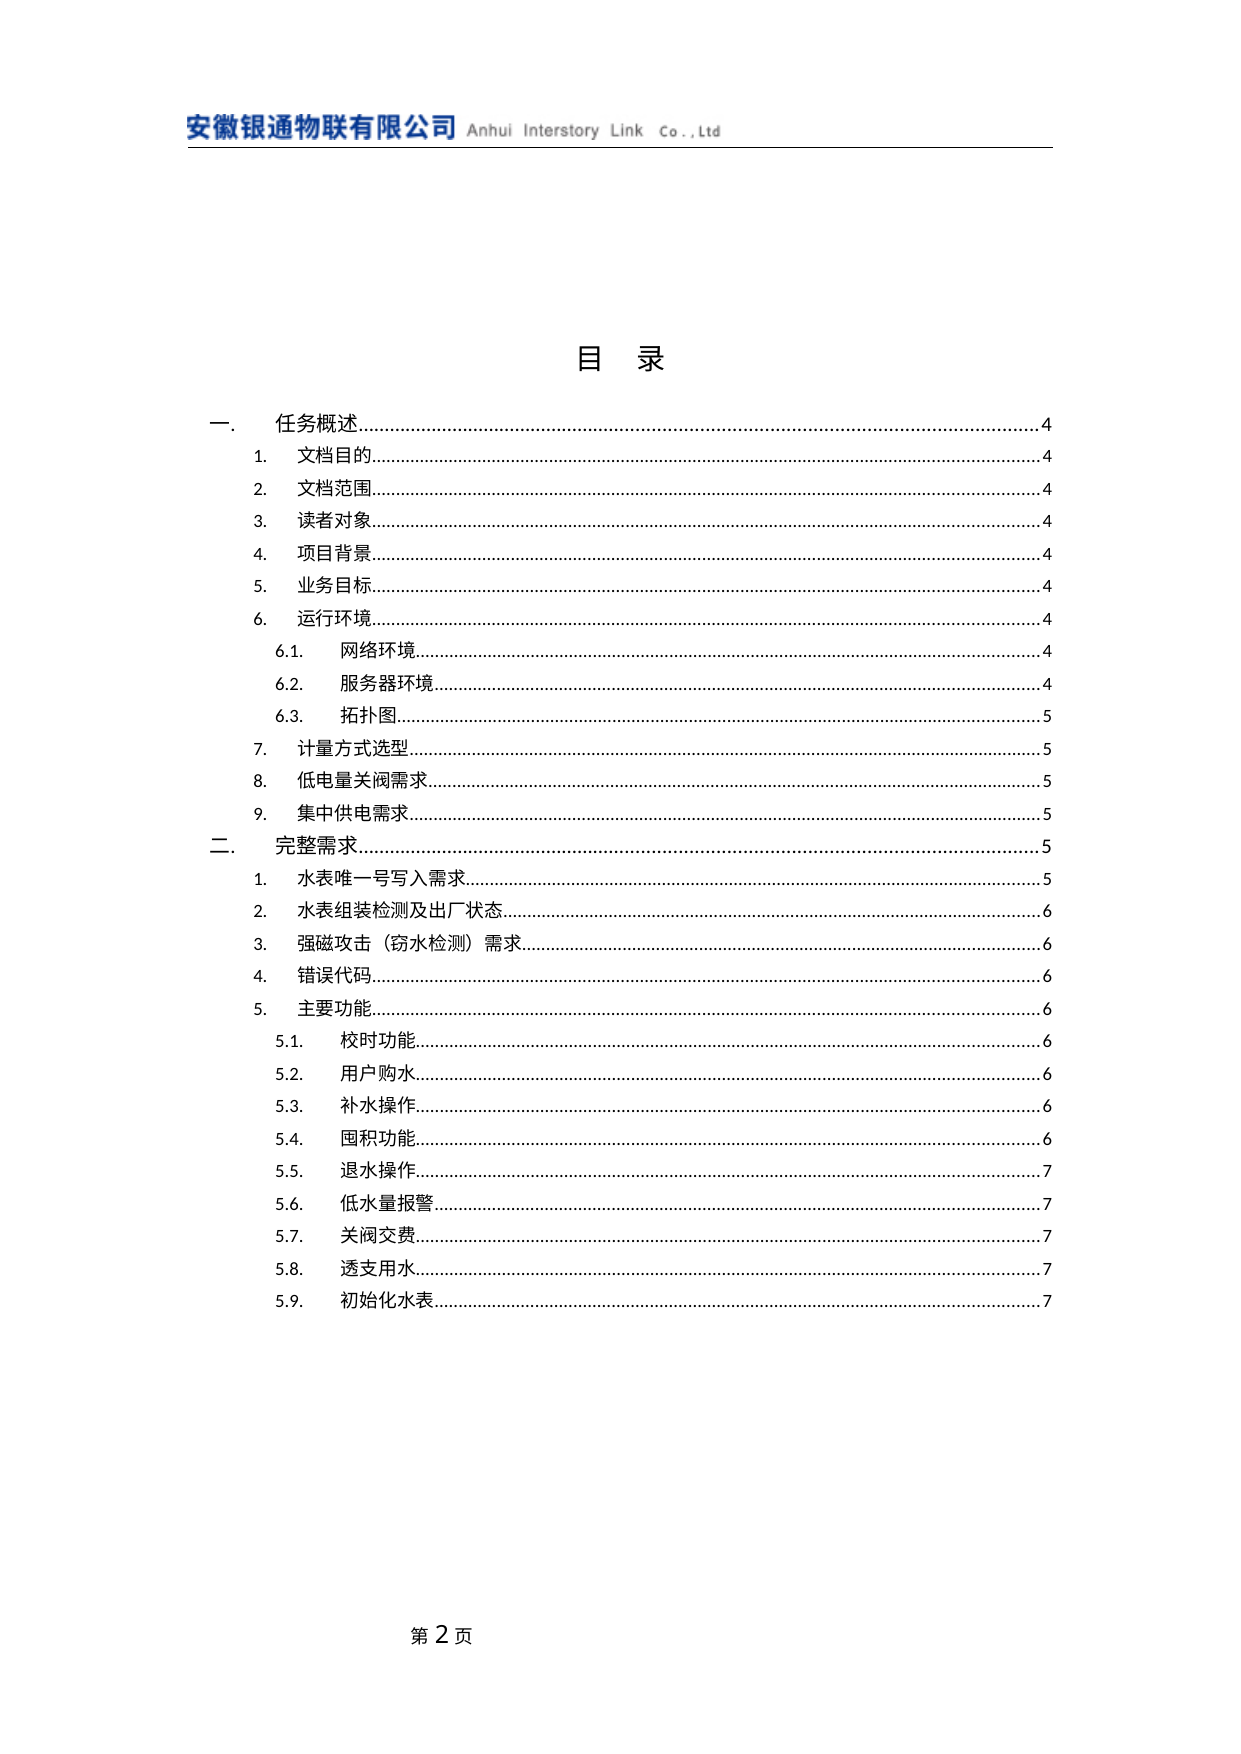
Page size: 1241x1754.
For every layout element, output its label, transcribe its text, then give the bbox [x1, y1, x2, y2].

text 5. 主要功能 6 [253, 991, 1053, 1023]
text 8. 低电量关阀需求 5 [253, 763, 1053, 796]
picture [187, 114, 758, 140]
text 5.4. 囤积功能 6 [275, 1121, 1053, 1153]
text 4. 错误代码 6 [253, 958, 1053, 991]
text 2. 文档范围 4 [253, 471, 1053, 503]
text 5.8. 透支用水 7 [275, 1251, 1053, 1283]
text 4. 项目背景 4 [253, 536, 1053, 568]
text 2. 水表组装检测及出厂状态 6 [253, 893, 1053, 926]
text 3. 读者对象 4 [253, 503, 1053, 536]
text 5.6. 低水量报警 7 [275, 1186, 1053, 1218]
text 目 录 [187, 324, 1053, 389]
text 5.1. 校时功能 6 [275, 1023, 1053, 1056]
text 6.1. 网络环境 4 [275, 633, 1053, 666]
text 7. 计量方式选型 5 [253, 731, 1053, 763]
text 5. 业务目标 4 [253, 568, 1053, 601]
text 1. 文档目的 4 [253, 438, 1053, 471]
text 5.7. 关阀交费 7 [275, 1218, 1053, 1251]
text 5.2. 用户购水 6 [275, 1056, 1053, 1088]
text 二. 完整需求 5 [209, 828, 1053, 861]
text 3. 强磁攻击（窃水检测）需求 6 [253, 926, 1053, 958]
text 6.3. 拓扑图 5 [275, 698, 1053, 731]
text 5.5. 退水操作 7 [275, 1153, 1053, 1186]
text 5.9. 初始化水表 7 [275, 1283, 1053, 1316]
text 6.2. 服务器环境 4 [275, 666, 1053, 698]
text 6. 运行环境 4 [253, 601, 1053, 633]
text 1. 水表唯一号写入需求 5 [253, 861, 1053, 893]
text 5.3. 补水操作 6 [275, 1088, 1053, 1121]
text 一. 任务概述 4 [209, 406, 1053, 438]
text 9. 集中供电需求 5 [253, 796, 1053, 828]
